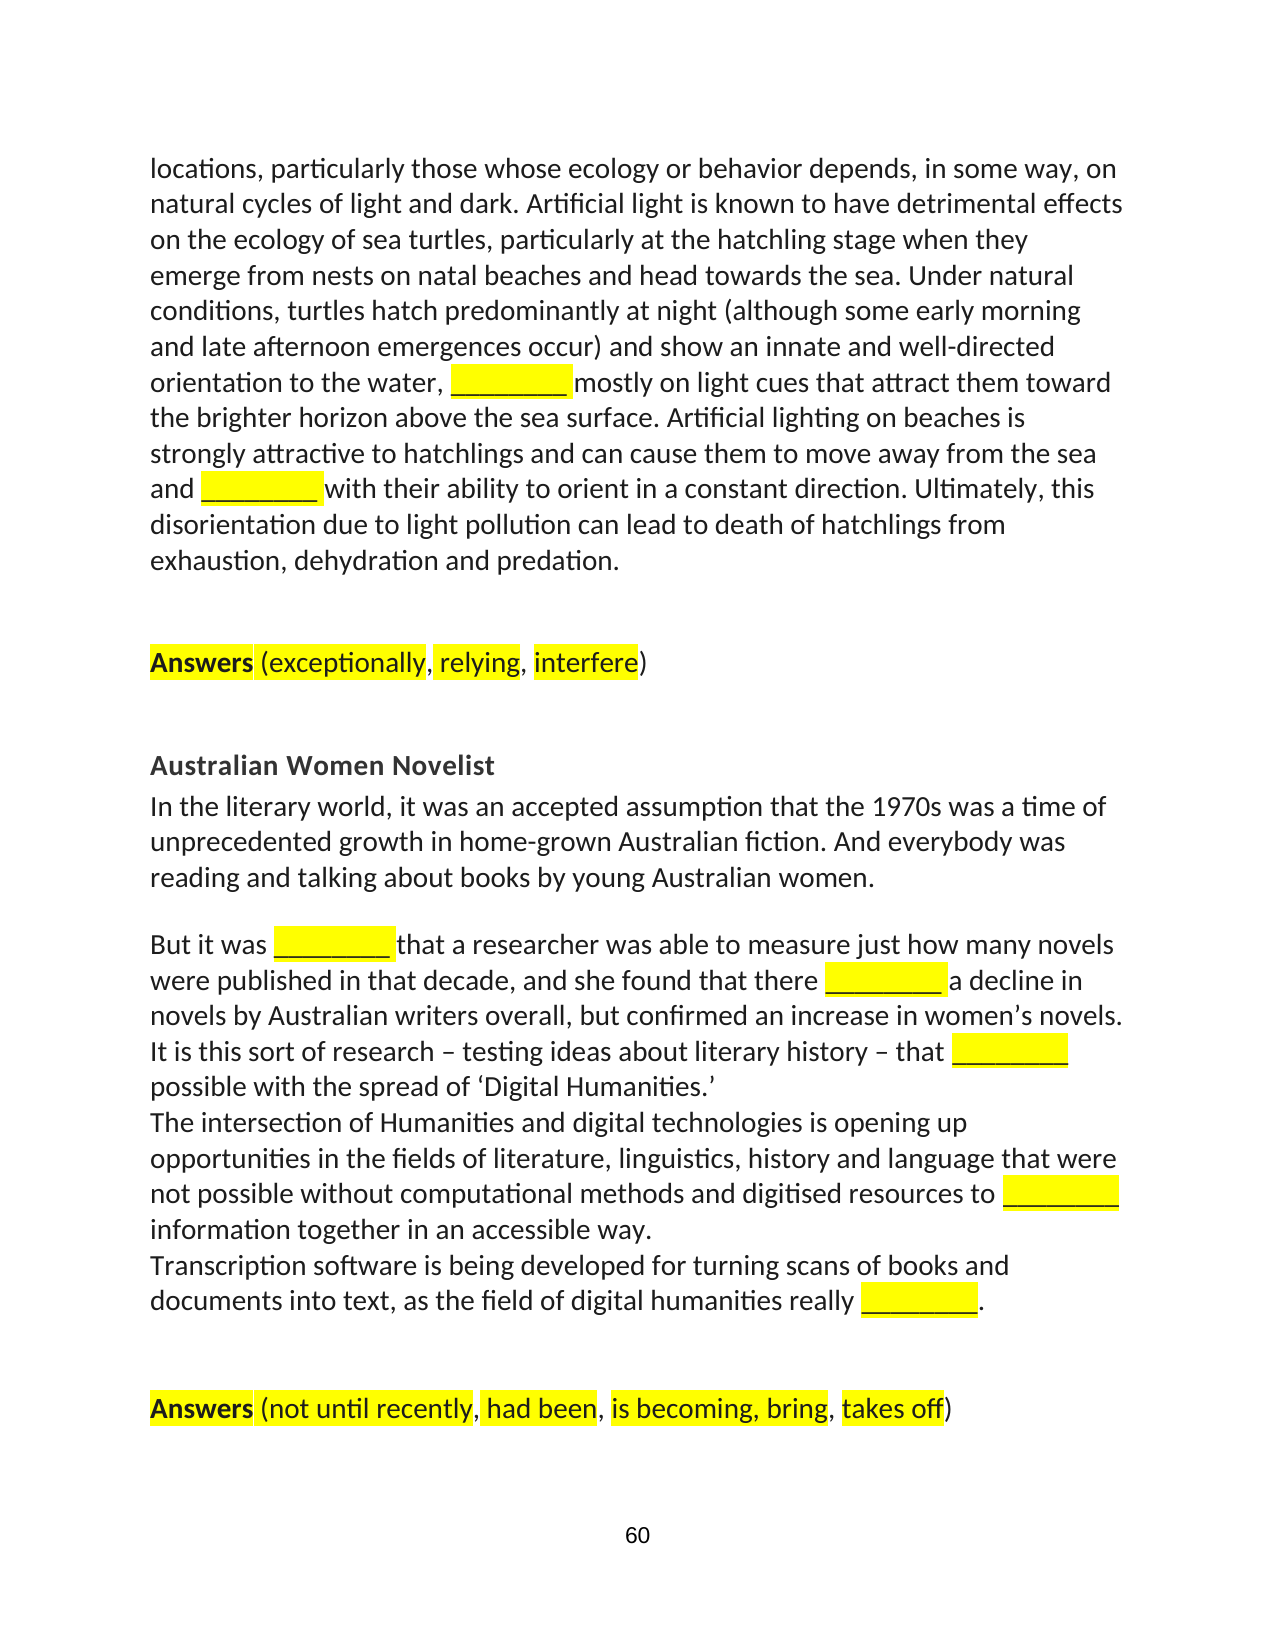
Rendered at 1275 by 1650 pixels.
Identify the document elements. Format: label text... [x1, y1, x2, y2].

text In the literary world, it was an accepted assumption that the 1970s was a time of unprecedented growth in home-grown Australian fiction. And everybody was reading and talking about books by young Australian women. [150, 788, 1125, 895]
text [150, 150, 1125, 577]
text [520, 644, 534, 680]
text It is this sort of research – testing ideas about literary history – that ________ possible with the spread of ‘Digital Humanities.’ [150, 1033, 1125, 1104]
subtitle Australian Women Novelist [150, 747, 1125, 782]
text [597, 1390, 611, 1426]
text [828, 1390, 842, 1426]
text Answers (not until recently, had been, is becoming, bring, takes off) [944, 1390, 1125, 1426]
text But it was ________ that a researcher was able to measure just how many novels were published in that decade, and she found that there ________ a decline in novels by Australian writers overall, but confirmed an increase in women’s novels. [150, 926, 1125, 1033]
text Answers (exceptionally, relying, interfere) [638, 644, 1125, 680]
text Transcription software is being developed for turning scans of books and documents into text, as the field of digital humanities really ________. [150, 1247, 1125, 1318]
text The intersection of Humanities and digital technologies is opening up opportunities in the fields of literature, linguistics, history and language that were not possible without computational methods and digitised resources to ________ information together in an accessible way. [150, 1104, 1125, 1247]
